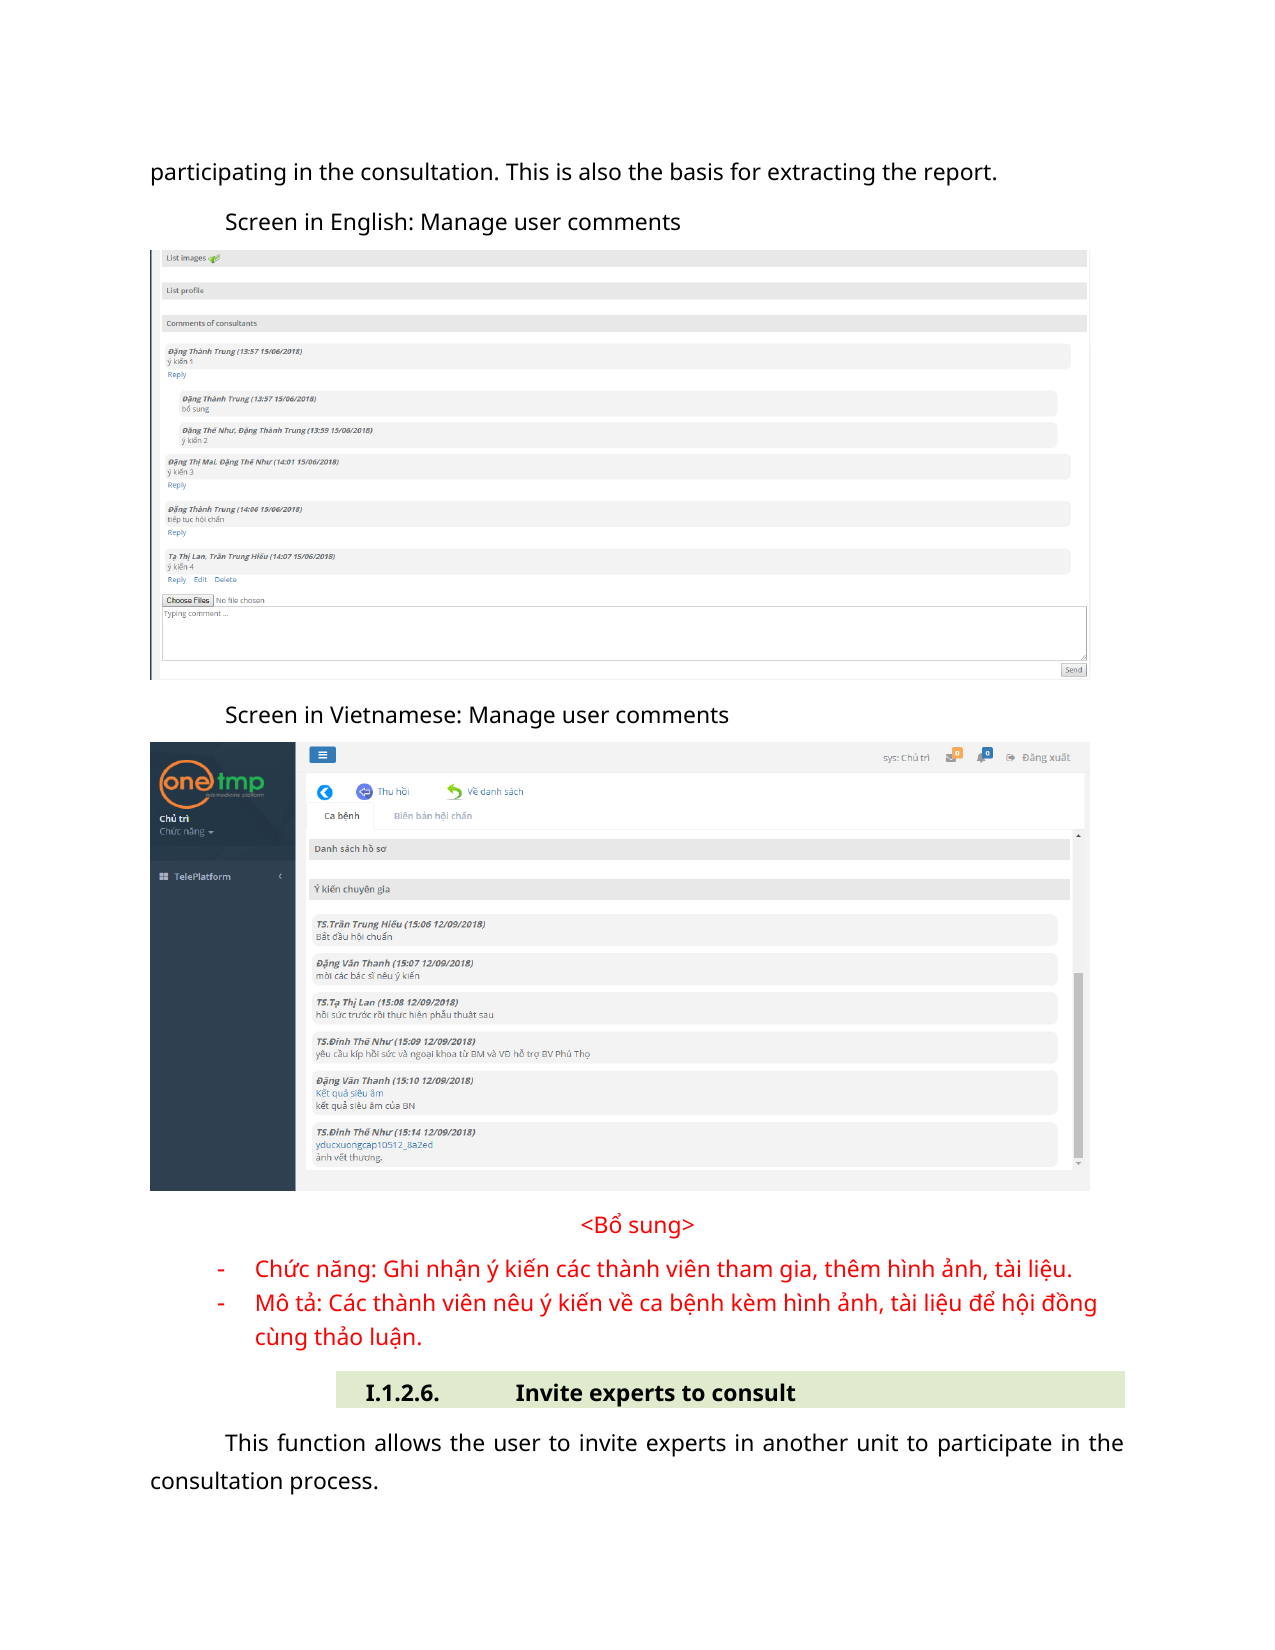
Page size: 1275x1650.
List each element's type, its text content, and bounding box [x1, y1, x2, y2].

text Screen in English: Manage user comments [150, 200, 1125, 237]
text Screen in Vietnamese: Manage user comments [150, 692, 1125, 730]
text This function allows the user to invite experts in another unit to participate in the consultation process. [150, 1421, 1125, 1496]
picture [150, 742, 1091, 1191]
list Mô tả: Các thành viên nêu ý kiến về ca bệnh kèm hình ảnh, tài liệu để hội đồng cùng thảo luận. [217, 1287, 1125, 1352]
text <Bổ sung> [150, 1203, 1125, 1240]
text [150, 150, 1125, 187]
subtitle Invite experts to consult [336, 1371, 1125, 1408]
list Chức năng: Ghi nhận ý kiến các thành viên tham gia, thêm hình ảnh, tài liệu. [217, 1253, 1125, 1284]
picture [150, 250, 1091, 680]
